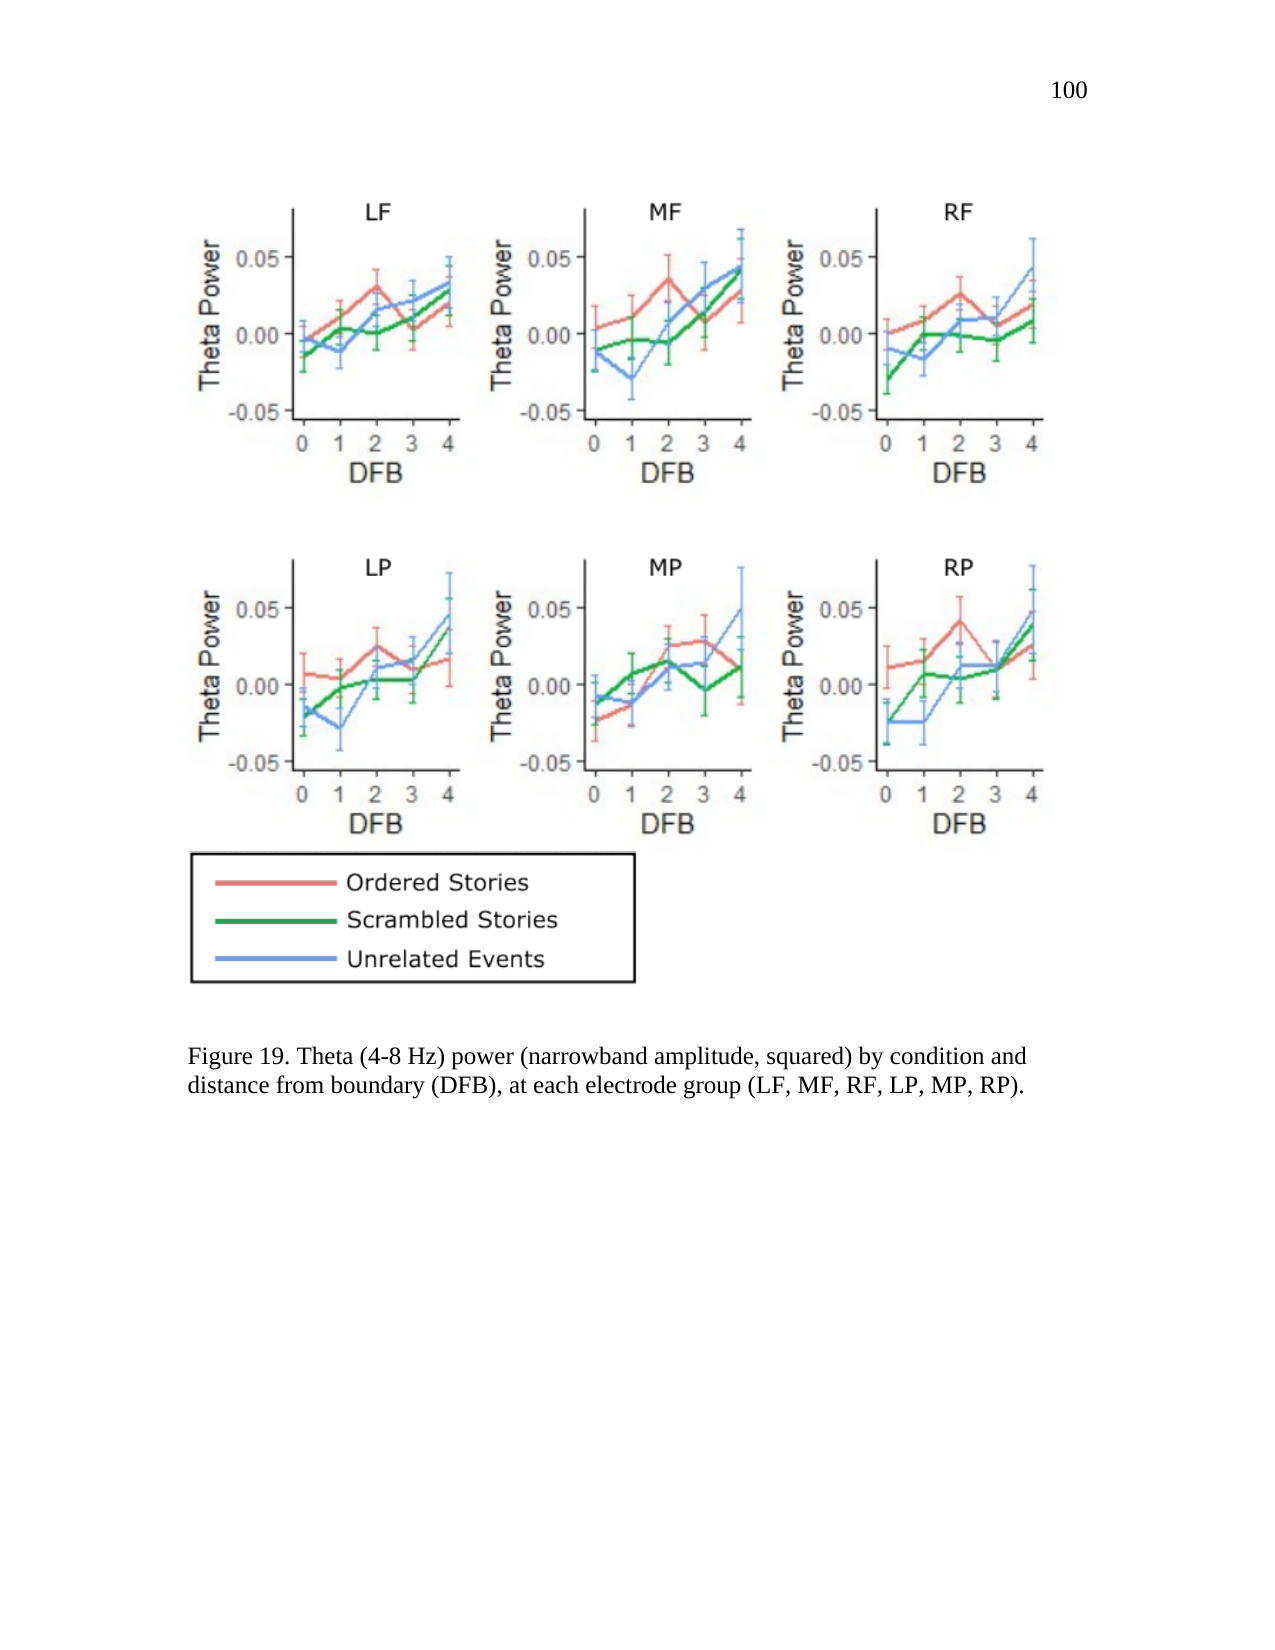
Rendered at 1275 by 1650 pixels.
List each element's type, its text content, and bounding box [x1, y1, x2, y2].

text Figure 19. Theta (4-8 Hz) power (narrowband amplitude, squared) by condition and distance from boundary (DFB), at each electrode group (LF, MF, RF, LP, MP, RP). [187, 1041, 1087, 1099]
picture [187, 150, 1066, 1013]
